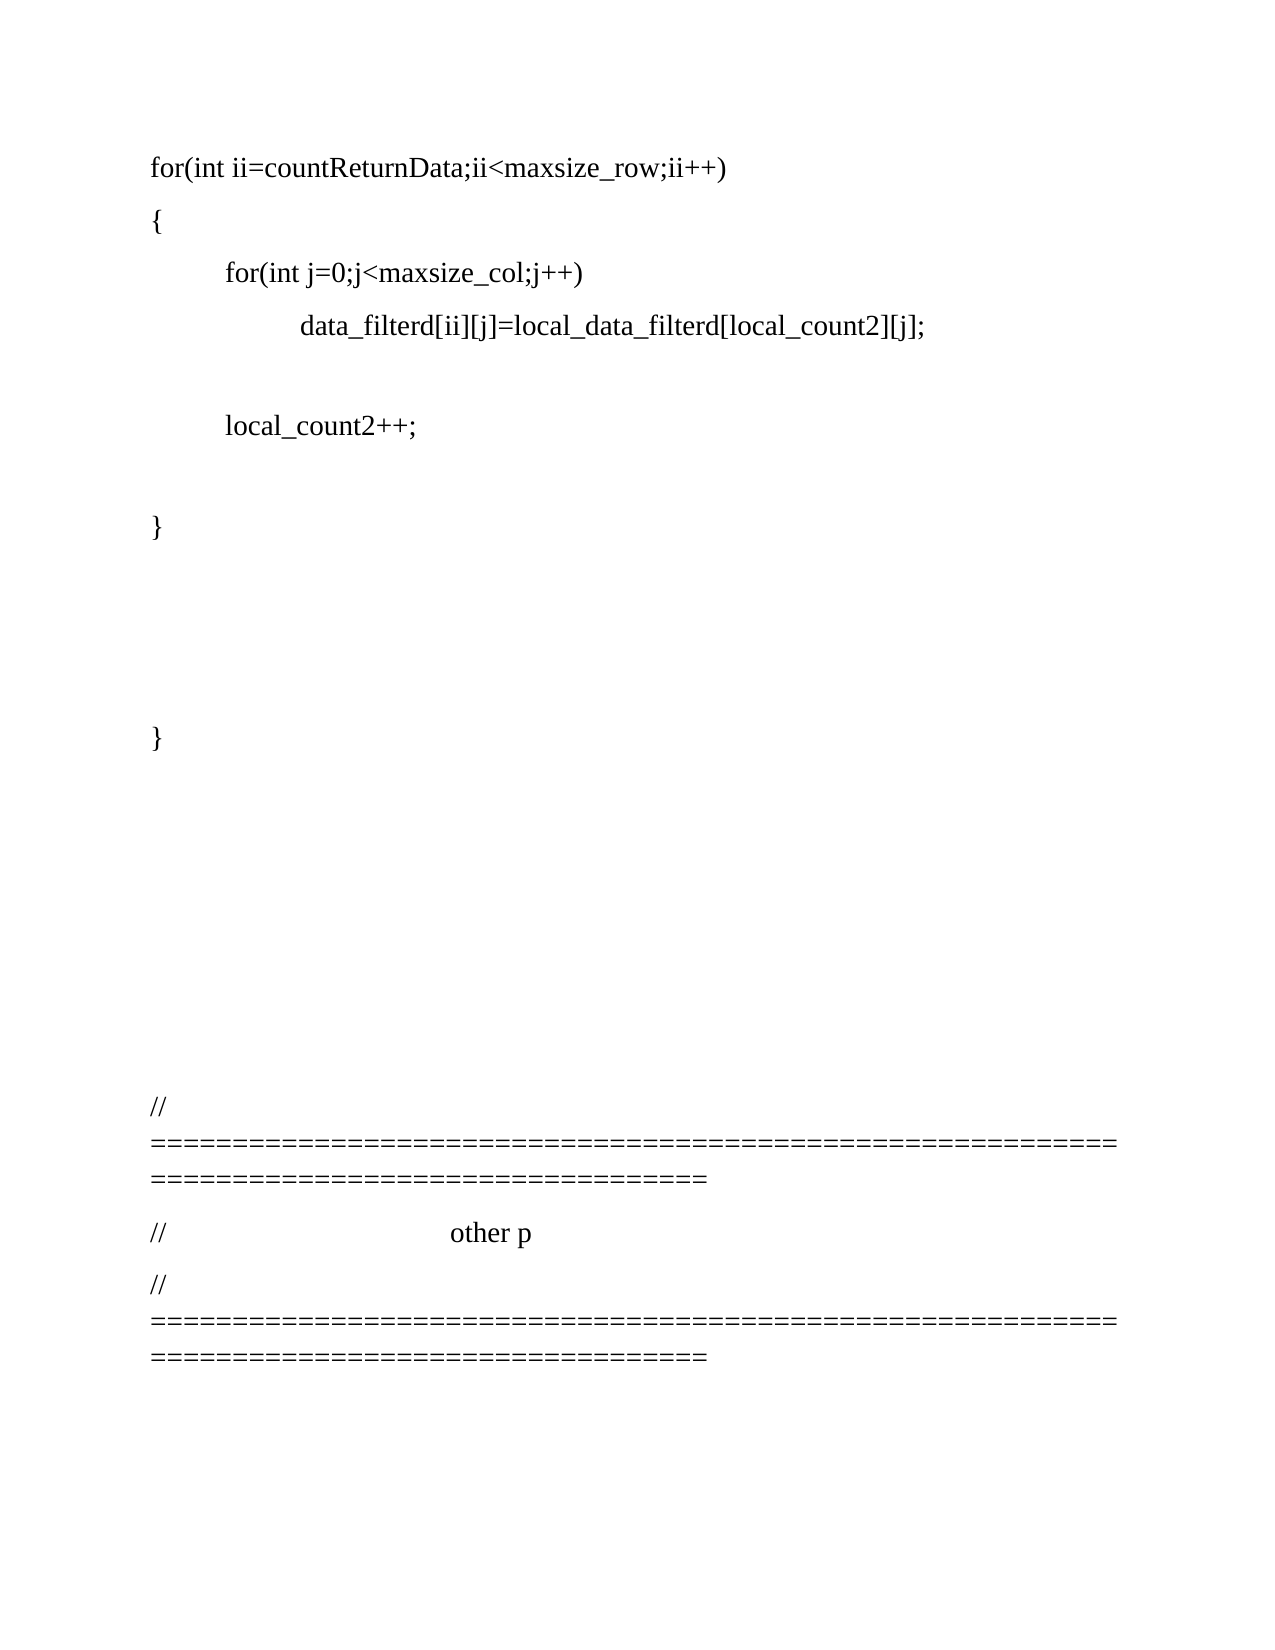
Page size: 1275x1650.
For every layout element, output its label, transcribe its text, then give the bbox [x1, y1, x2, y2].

text } [150, 720, 1125, 753]
text } [150, 509, 1125, 542]
text // other p [150, 1215, 1125, 1248]
text for(int j=0;j<maxsize_col;j++) [150, 256, 1125, 289]
text for(int ii=countReturnData;ii<maxsize_row;ii++) [150, 150, 1125, 183]
text //============================================================================================= [150, 1089, 1125, 1195]
text data_filterd[ii][j]=local_data_filterd[local_count2][j]; [150, 308, 1125, 342]
text //============================================================================================= [150, 1267, 1125, 1373]
text local_count2++; [150, 408, 1125, 442]
text { [150, 203, 1125, 236]
